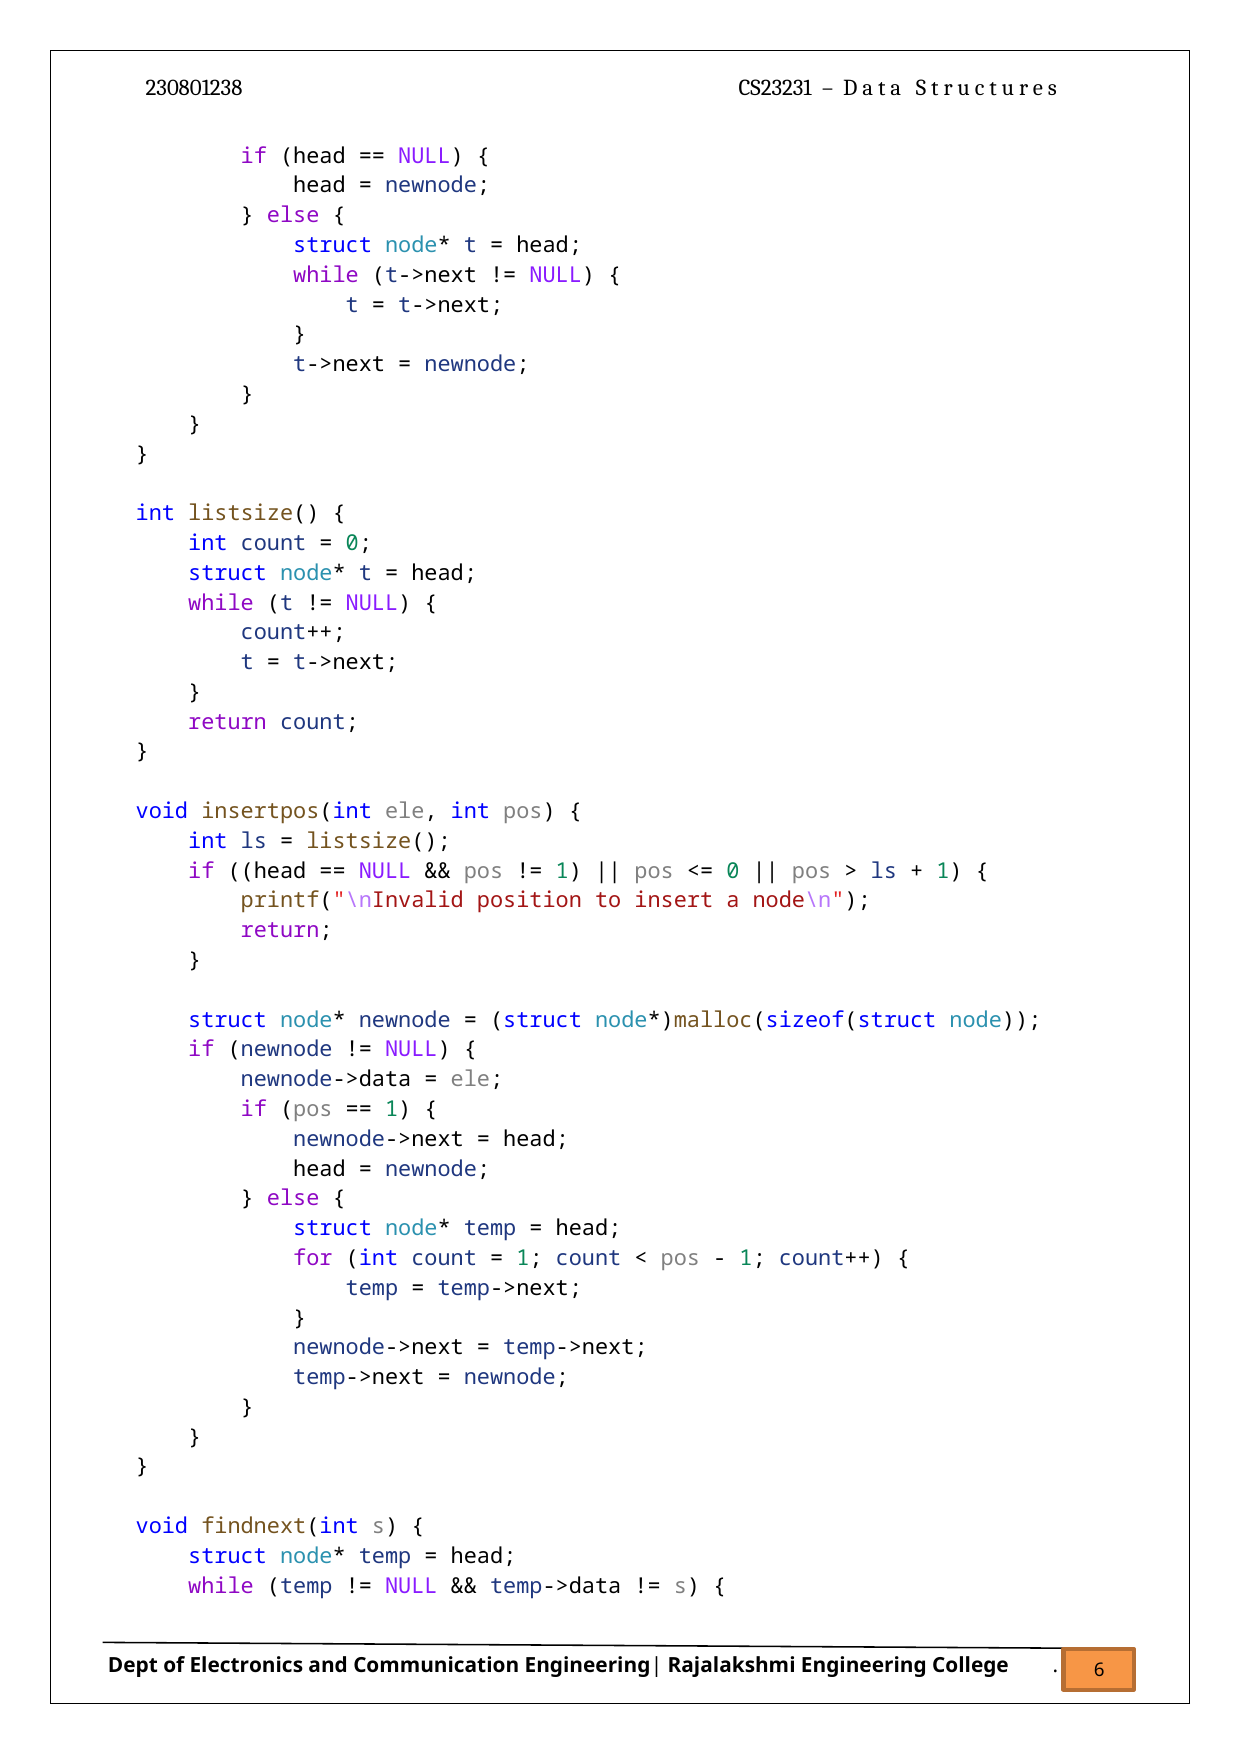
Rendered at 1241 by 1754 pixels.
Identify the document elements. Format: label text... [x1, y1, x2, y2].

text if (pos == 1) { [135, 1093, 1136, 1123]
text } [135, 1301, 1136, 1331]
text for (int count = 1; count < pos - 1; count++) { [135, 1242, 1136, 1272]
text } [135, 437, 1136, 467]
text head = newnode; [135, 169, 1136, 199]
text if (head == NULL) { [135, 139, 1136, 169]
text } else { [135, 199, 1136, 229]
text } [135, 378, 1136, 408]
text } [135, 676, 1136, 706]
text } [135, 735, 1136, 765]
text void findnext(int s) { [135, 1510, 1136, 1540]
text int ls = listsize(); [135, 825, 1136, 854]
text t = t->next; [135, 288, 1136, 318]
text while (temp != NULL && temp->data != s) { [135, 1569, 1136, 1599]
text t->next = newnode; [135, 348, 1136, 378]
text while (t->next != NULL) { [135, 259, 1136, 288]
text int listsize() { [135, 497, 1136, 527]
text return count; [135, 706, 1136, 735]
text t = t->next; [135, 646, 1136, 676]
text } else { [135, 1182, 1136, 1212]
text struct node* t = head; [135, 557, 1136, 586]
text newnode->next = head; [135, 1123, 1136, 1152]
text } [135, 1391, 1136, 1421]
text } [135, 1450, 1136, 1480]
text } [135, 408, 1136, 437]
text struct node* temp = head; [135, 1212, 1136, 1242]
text } [135, 944, 1136, 974]
text if ((head == NULL && pos != 1) || pos <= 0 || pos > ls + 1) { [135, 854, 1136, 884]
text temp->next = newnode; [135, 1361, 1136, 1391]
text struct node* temp = head; [135, 1540, 1136, 1569]
text while (t != NULL) { [135, 586, 1136, 616]
text int count = 0; [135, 527, 1136, 557]
text } [135, 318, 1136, 348]
text newnode->next = temp->next; [135, 1331, 1136, 1361]
text struct node* t = head; [135, 229, 1136, 259]
text printf("\nInvalid position to insert a node\n"); [135, 884, 1136, 914]
text } [135, 1421, 1136, 1450]
text head = newnode; [135, 1152, 1136, 1182]
text struct node* newnode = (struct node*)malloc(sizeof(struct node)); [135, 1003, 1136, 1033]
text void insertpos(int ele, int pos) { [135, 795, 1136, 825]
text if (newnode != NULL) { [135, 1033, 1136, 1063]
text count++; [135, 616, 1136, 646]
text temp = temp->next; [135, 1272, 1136, 1301]
text return; [135, 914, 1136, 944]
text newnode->data = ele; [135, 1063, 1136, 1093]
